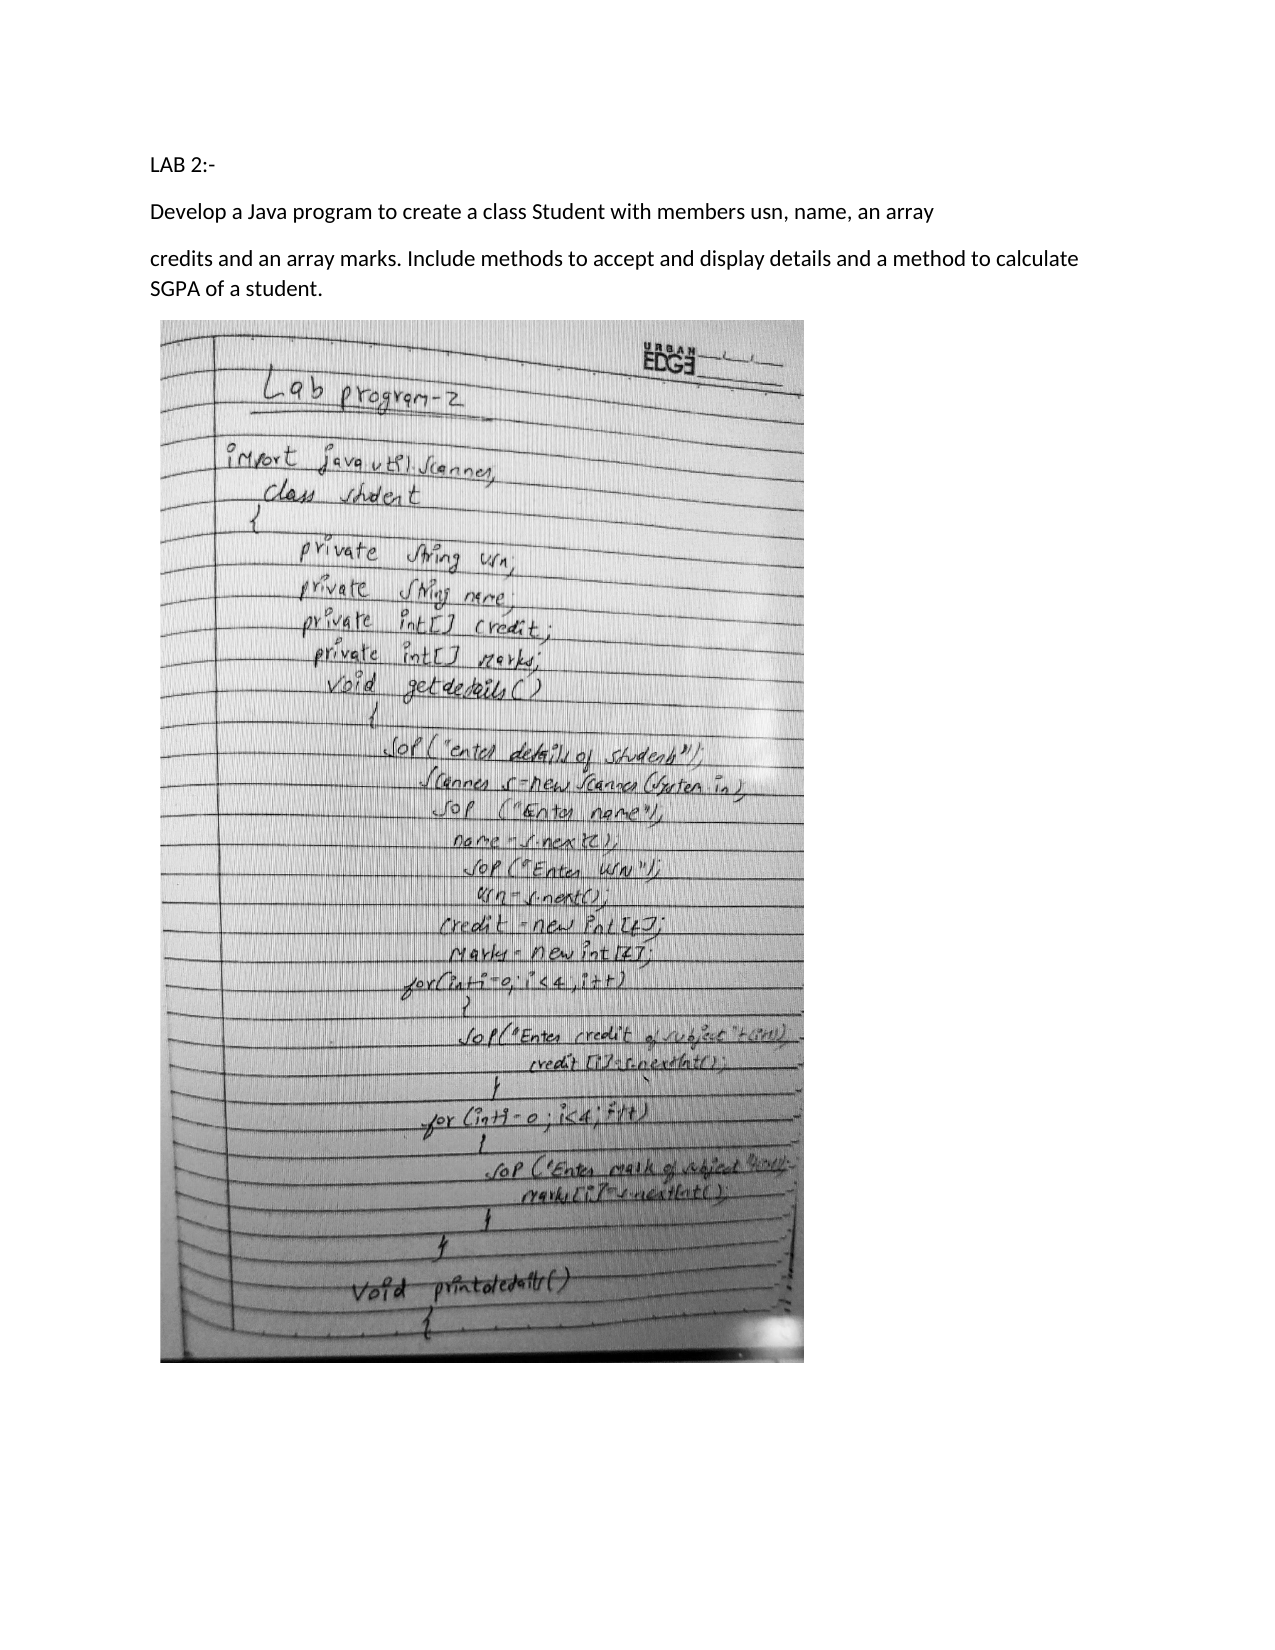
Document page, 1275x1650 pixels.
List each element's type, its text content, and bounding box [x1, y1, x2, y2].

text LAB 2:- [150, 150, 1125, 178]
text credits and an array marks. Include methods to accept and display details and a method to calculate SGPA of a student. [150, 244, 1125, 302]
text Develop a Java program to create a class Student with members usn, name, an array [150, 197, 1125, 225]
picture [160, 320, 804, 1363]
